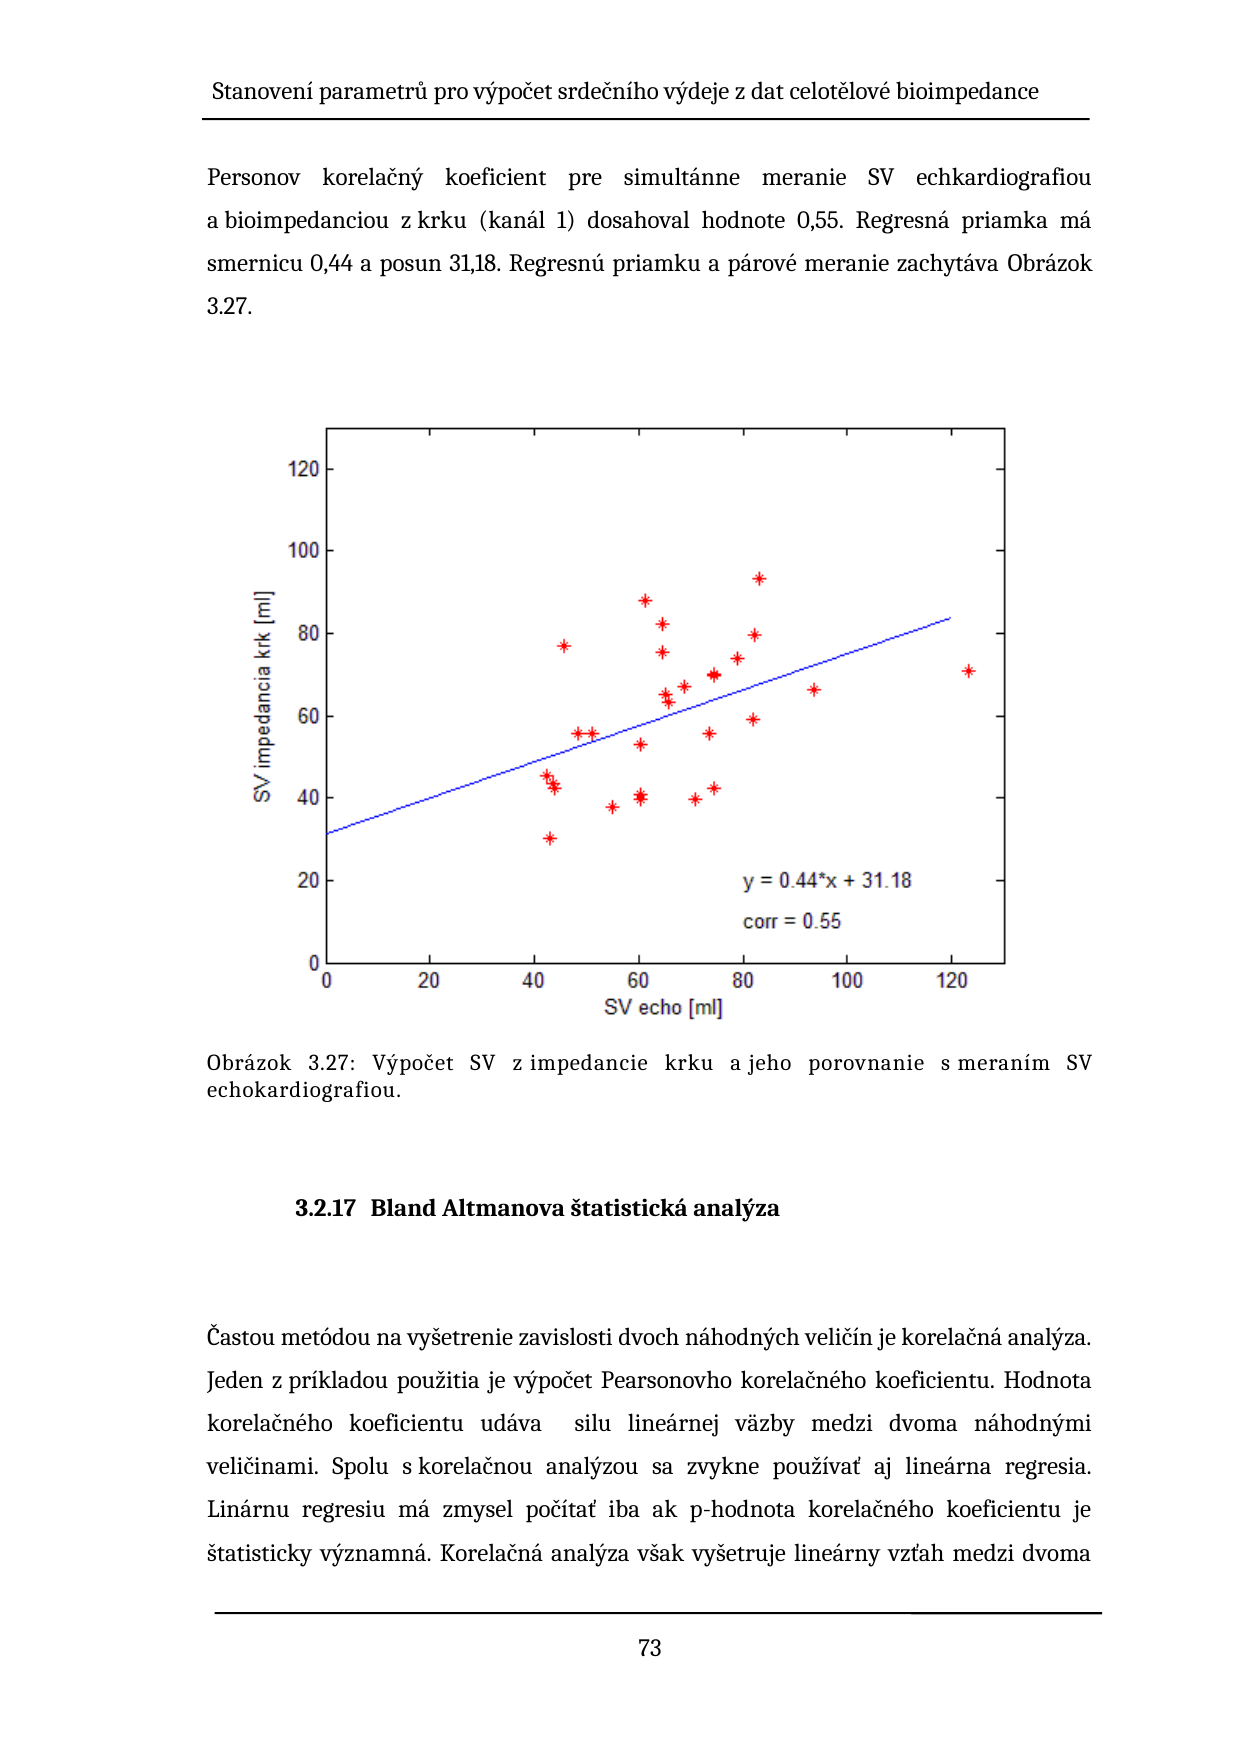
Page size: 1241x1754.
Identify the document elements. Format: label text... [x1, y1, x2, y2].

picture [212, 378, 1087, 1035]
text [207, 1323, 1092, 1567]
subtitle Bland Altmanova štatistická analýza [295, 1193, 1092, 1222]
